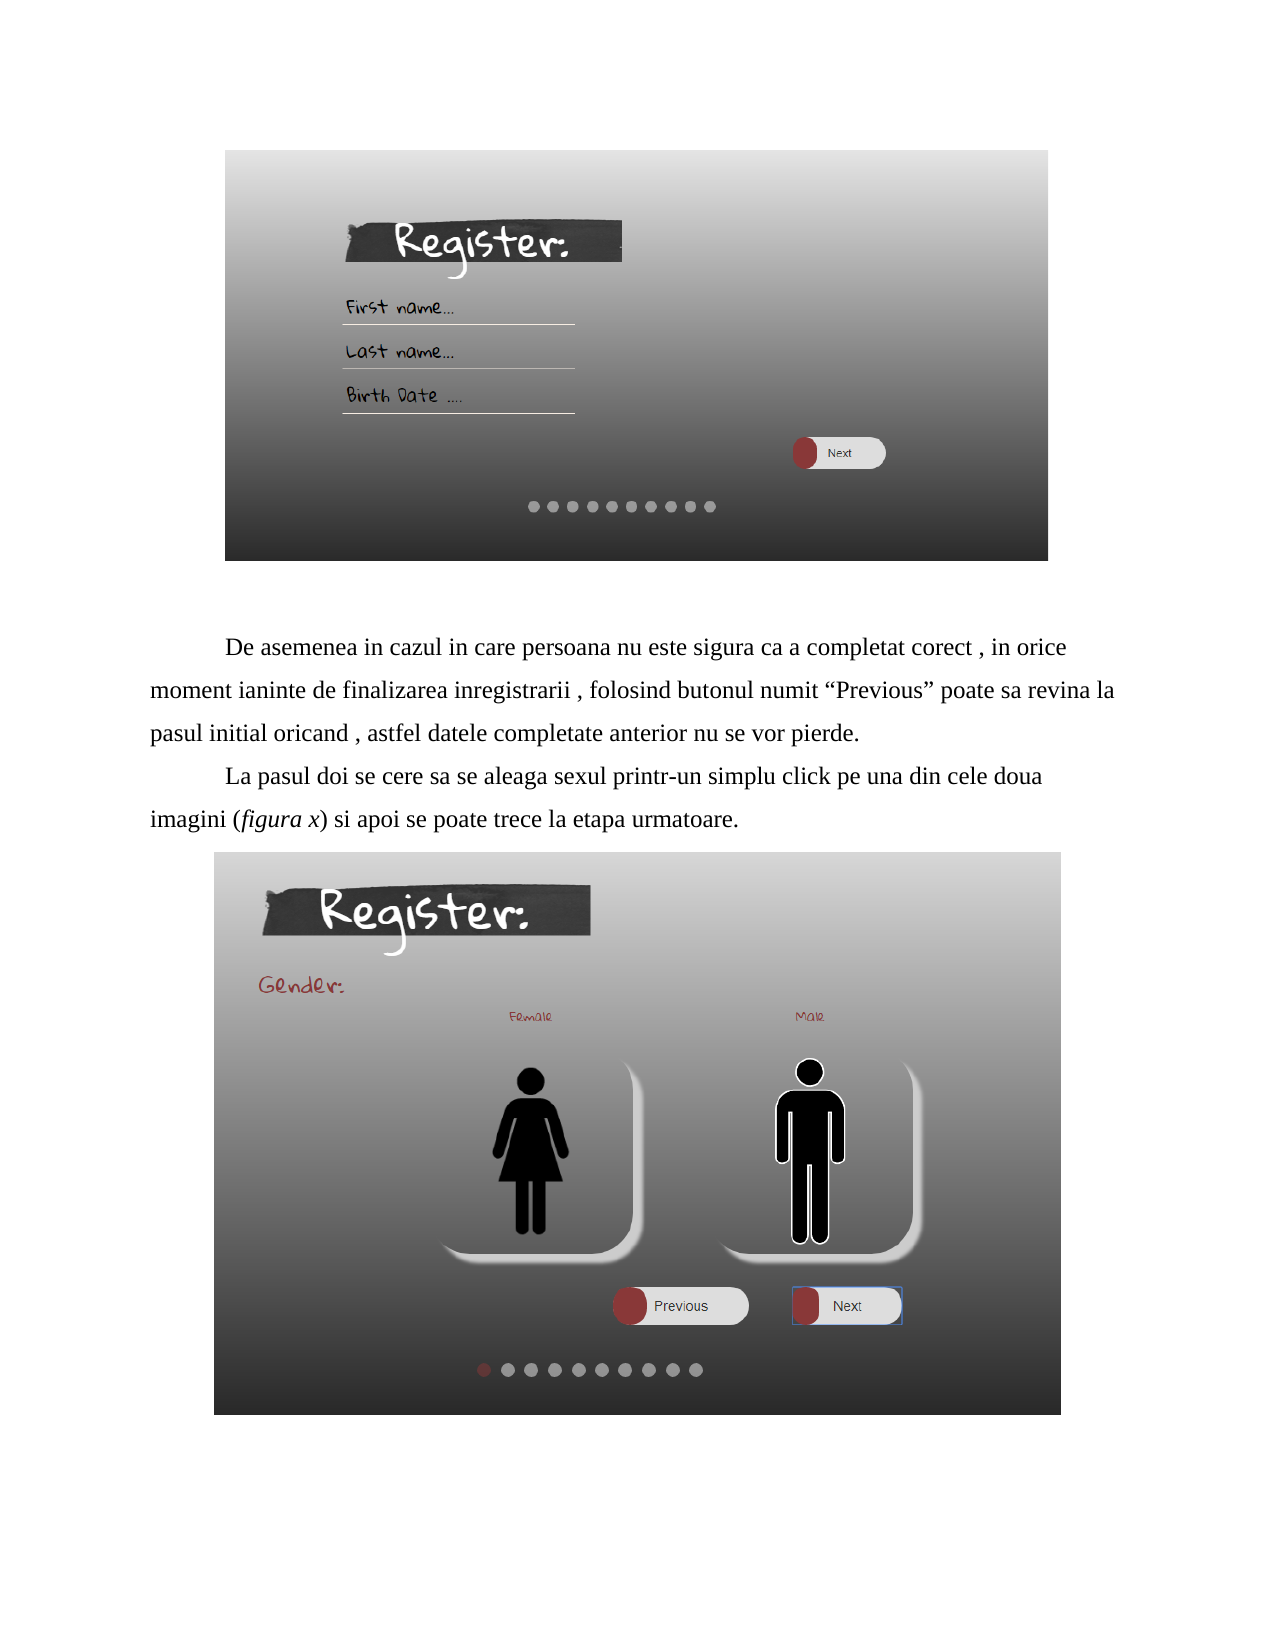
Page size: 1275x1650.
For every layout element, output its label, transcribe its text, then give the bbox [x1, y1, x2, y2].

picture [225, 150, 1049, 561]
text La pasul doi se cere sa se aleaga sexul printr-un simplu click pe una din cele doua imagini (figura x) si apoi se poate trece la etapa urmatoare. [150, 761, 1125, 833]
text De asemenea in cazul in care persoana nu este sigura ca a completat corect , in orice moment ianinte de finalizarea inregistrarii , folosind butonul numit “Previous” poate sa revina la pasul initial oricand , astfel datele completate anterior nu se vor pierde. [150, 632, 1125, 747]
picture [214, 852, 1061, 1415]
